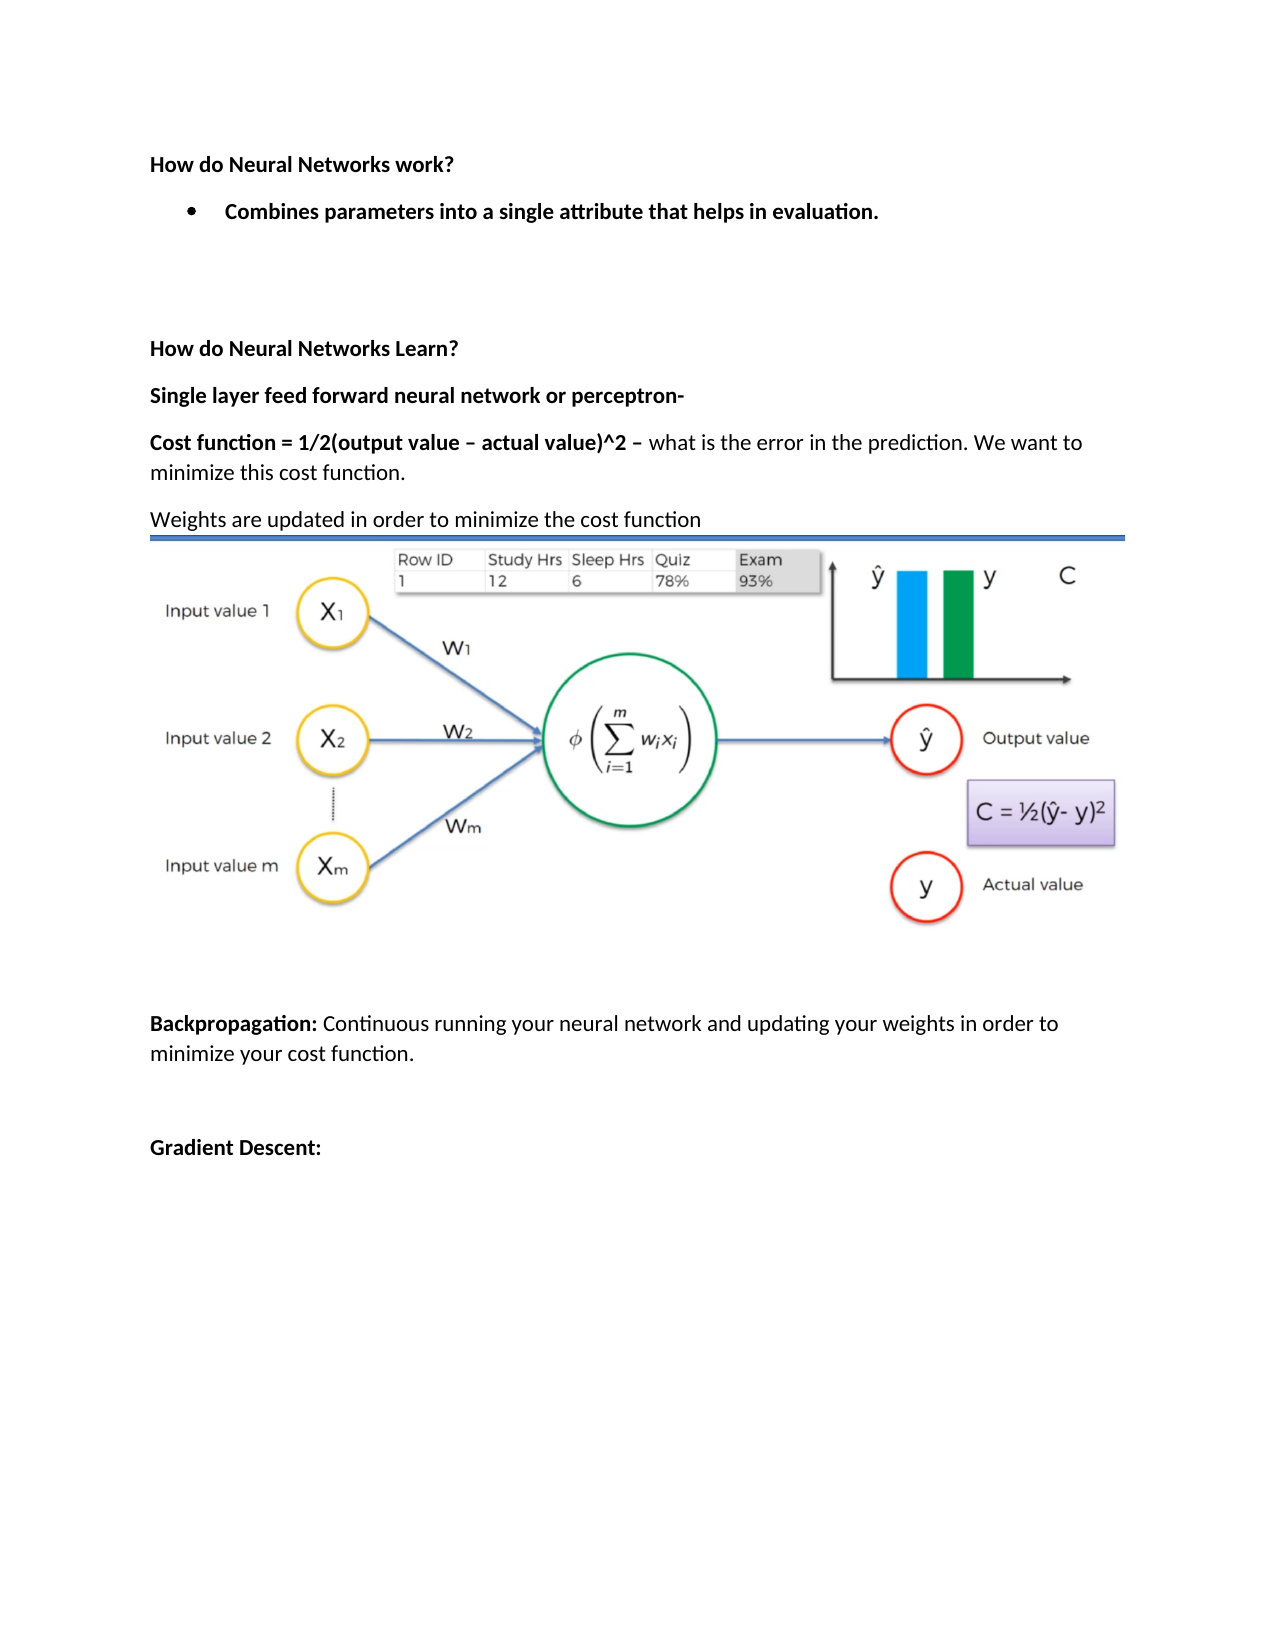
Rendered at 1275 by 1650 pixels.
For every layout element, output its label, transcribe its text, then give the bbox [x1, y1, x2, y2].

text Gradient Descent: [150, 1133, 1125, 1161]
text Cost function = 1/2(output value – actual value)^2 – what is the error in the prediction. We want to minimize this cost function. [150, 428, 1125, 486]
text How do Neural Networks work? [150, 150, 1125, 178]
text How do Neural Networks Learn? [150, 334, 1125, 362]
text Single layer feed forward neural network or perceptron- [150, 381, 1125, 409]
text Weights are updated in order to minimize the cost function [150, 505, 1125, 535]
text Backpropagation: Continuous running your neural network and updating your weights in order to minimize your cost function. [150, 1009, 1125, 1067]
list Combines parameters into a single attribute that helps in evaluation. [187, 197, 1125, 225]
picture [150, 535, 1125, 944]
